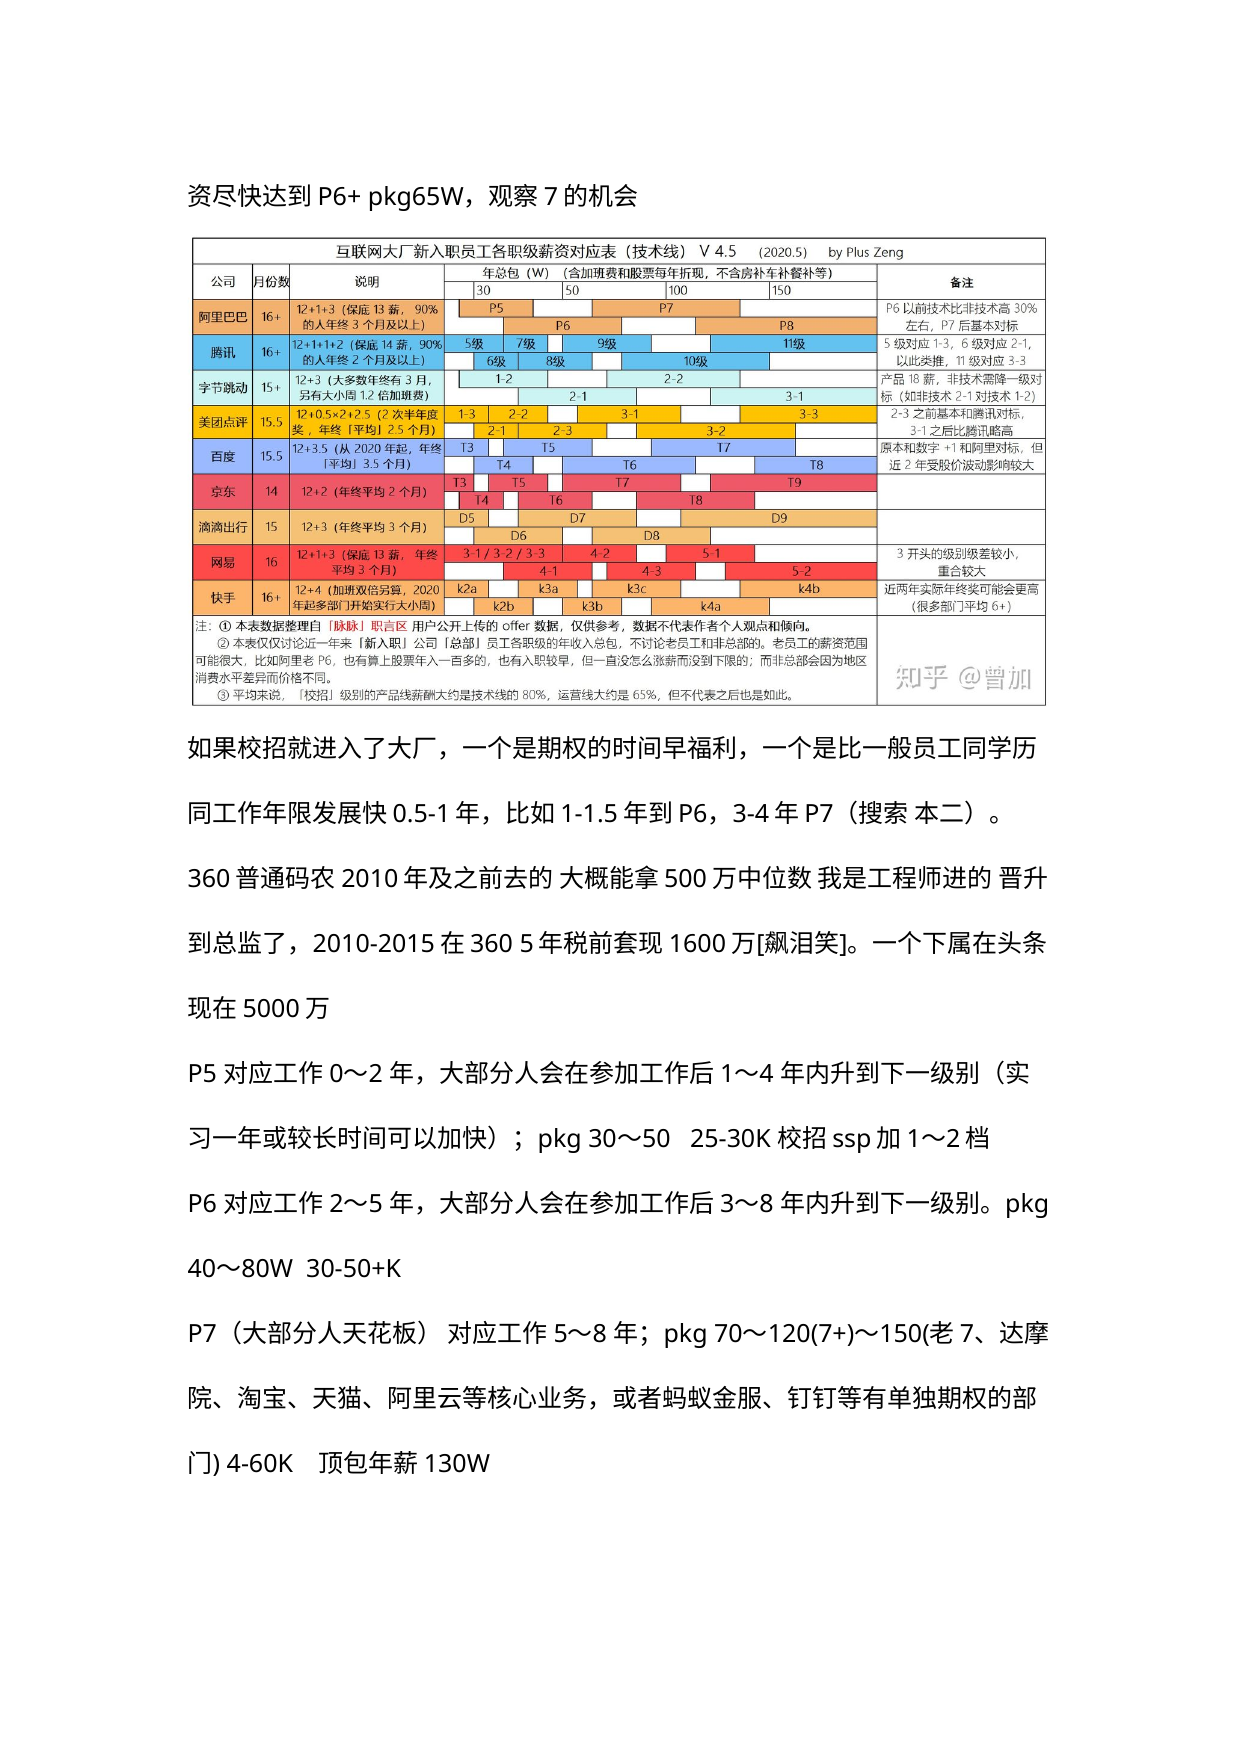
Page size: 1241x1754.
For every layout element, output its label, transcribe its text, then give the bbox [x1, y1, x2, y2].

picture [187, 230, 1053, 712]
text P6 对应工作 2～5 年，大部分人会在参加工作后 3～8 年内升到下一级别。pkg 40～80W 30-50+K [187, 1169, 1053, 1299]
text 如果校招就进入了大厂，一个是期权的时间早福利，一个是比一般员工同学历同工作年限发展快0.5-1年，比如1-1.5年到P6，3-4年P7（搜索 本二）。360普通码农 2010年及之前去的 大概能拿500万中位数 我是工程师进的 晋升到总监了，2010-2015在360 5年税前套现1600万[飙泪笑]。一个下属在头条 现在5000万 [187, 714, 1053, 1039]
text P5 对应工作 0～2 年，大部分人会在参加工作后 1～4 年内升到下一级别（实习一年或较长时间可以加快）；pkg 30～50 25-30K 校招ssp加1～2档 [187, 1039, 1053, 1169]
text P7（大部分人天花板） 对应工作 5～8 年；pkg 70～120(7+)～150(老7、达摩院、淘宝、天猫、阿里云等核心业务，或者蚂蚁金服、钉钉等有单独期权的部门) 4-60K 顶包年薪130W [187, 1299, 1053, 1494]
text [187, 162, 1053, 230]
